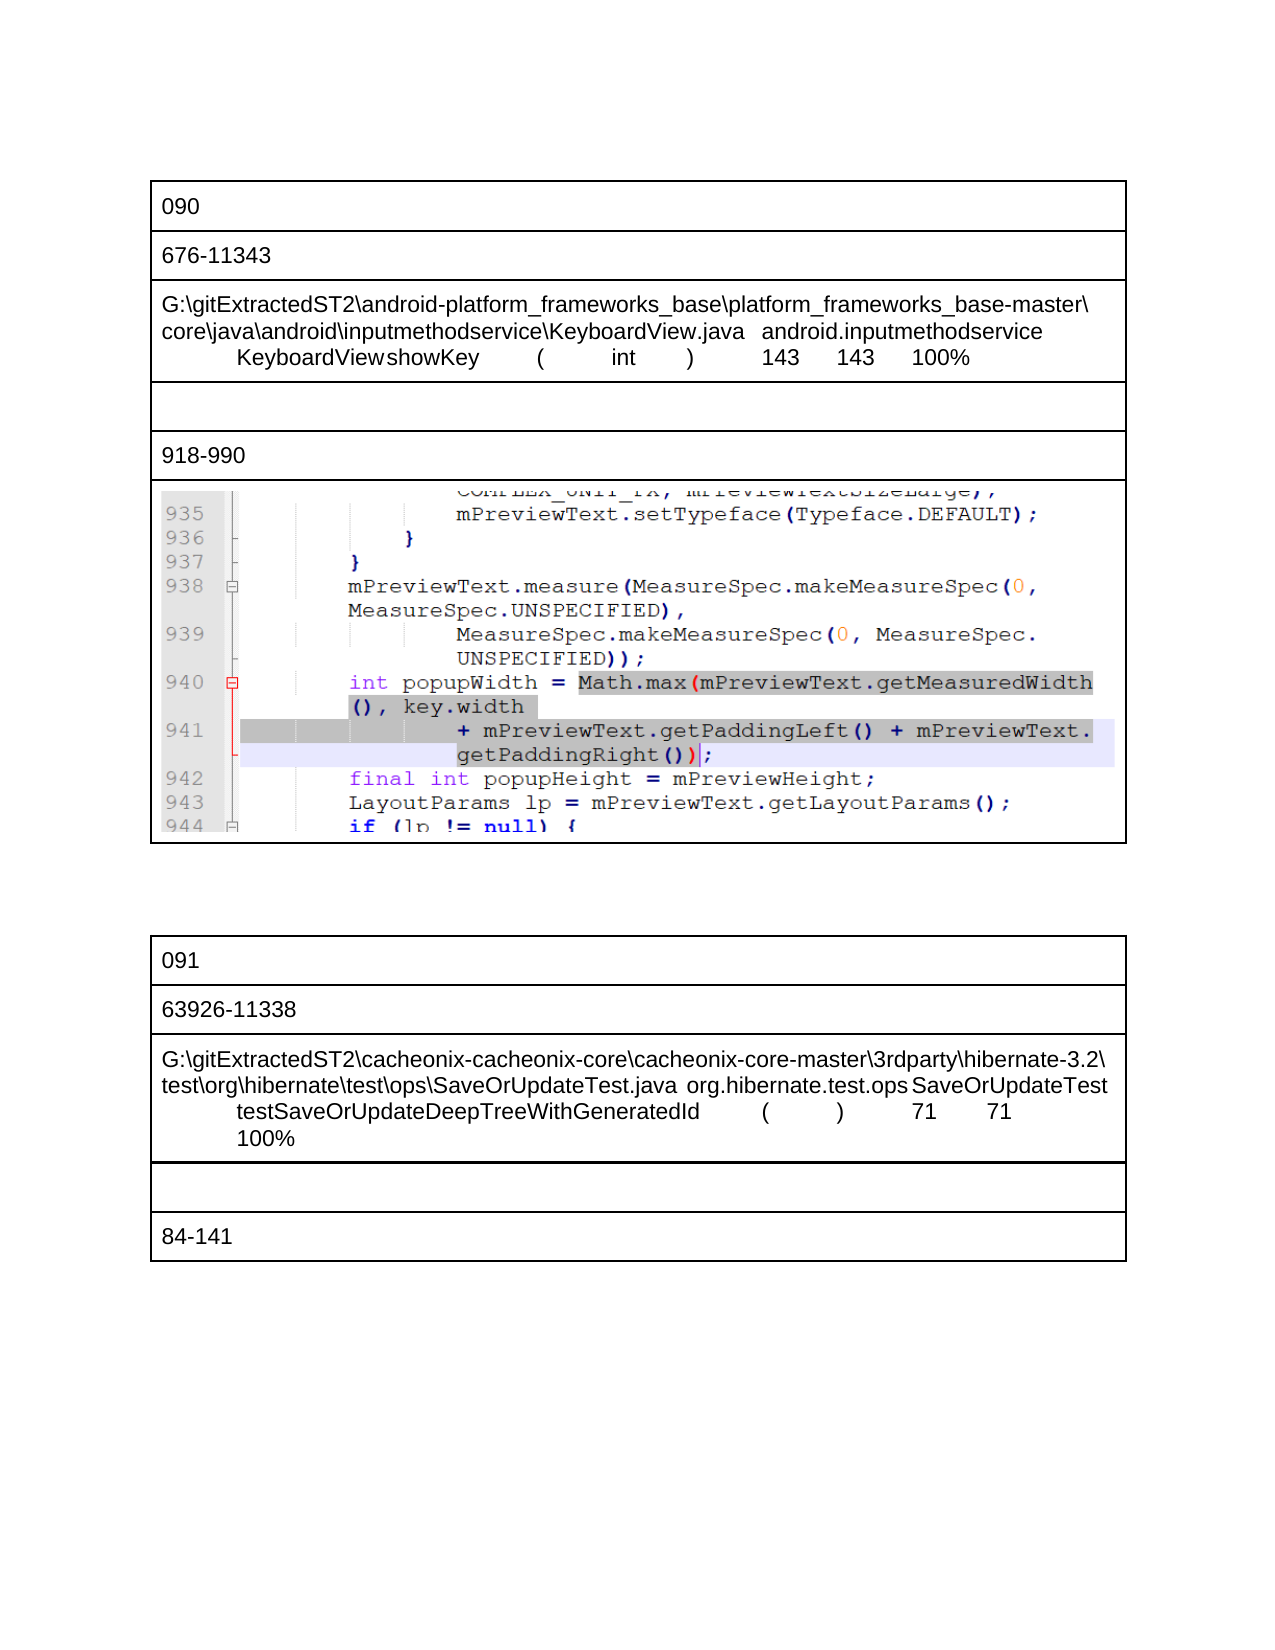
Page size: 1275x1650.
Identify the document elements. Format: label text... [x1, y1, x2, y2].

table_cell [152, 481, 1125, 842]
table_cell 63926-11338 [152, 986, 1125, 1033]
table_cell 84-141 [152, 1213, 1125, 1260]
table_cell [152, 1164, 1125, 1211]
table_cell 918-990 [152, 432, 1125, 479]
table_cell [152, 383, 1125, 430]
picture [161, 491, 1115, 832]
table_cell 676-11343 [152, 232, 1125, 279]
table_cell G:\gitExtractedST2\cacheonix-cacheonix-core\cacheonix-core-master\3rdparty\hibernate-3.2\test\org\hibernate\test\ops\SaveOrUpdateTest.java org.hibernate.test.ops SaveOrUpdateTest testSaveOrUpdateDeepTreeWithGeneratedId ( ) 71 71 100% [152, 1035, 1125, 1161]
table_header 091 [152, 937, 1125, 984]
table_header 090 [152, 182, 1125, 229]
table_cell G:\gitExtractedST2\android-platform_frameworks_base\platform_frameworks_base-master\core\java\android\inputmethodservice\KeyboardView.java android.inputmethodservice KeyboardView showKey ( int ) 143 143 100% [152, 281, 1125, 381]
